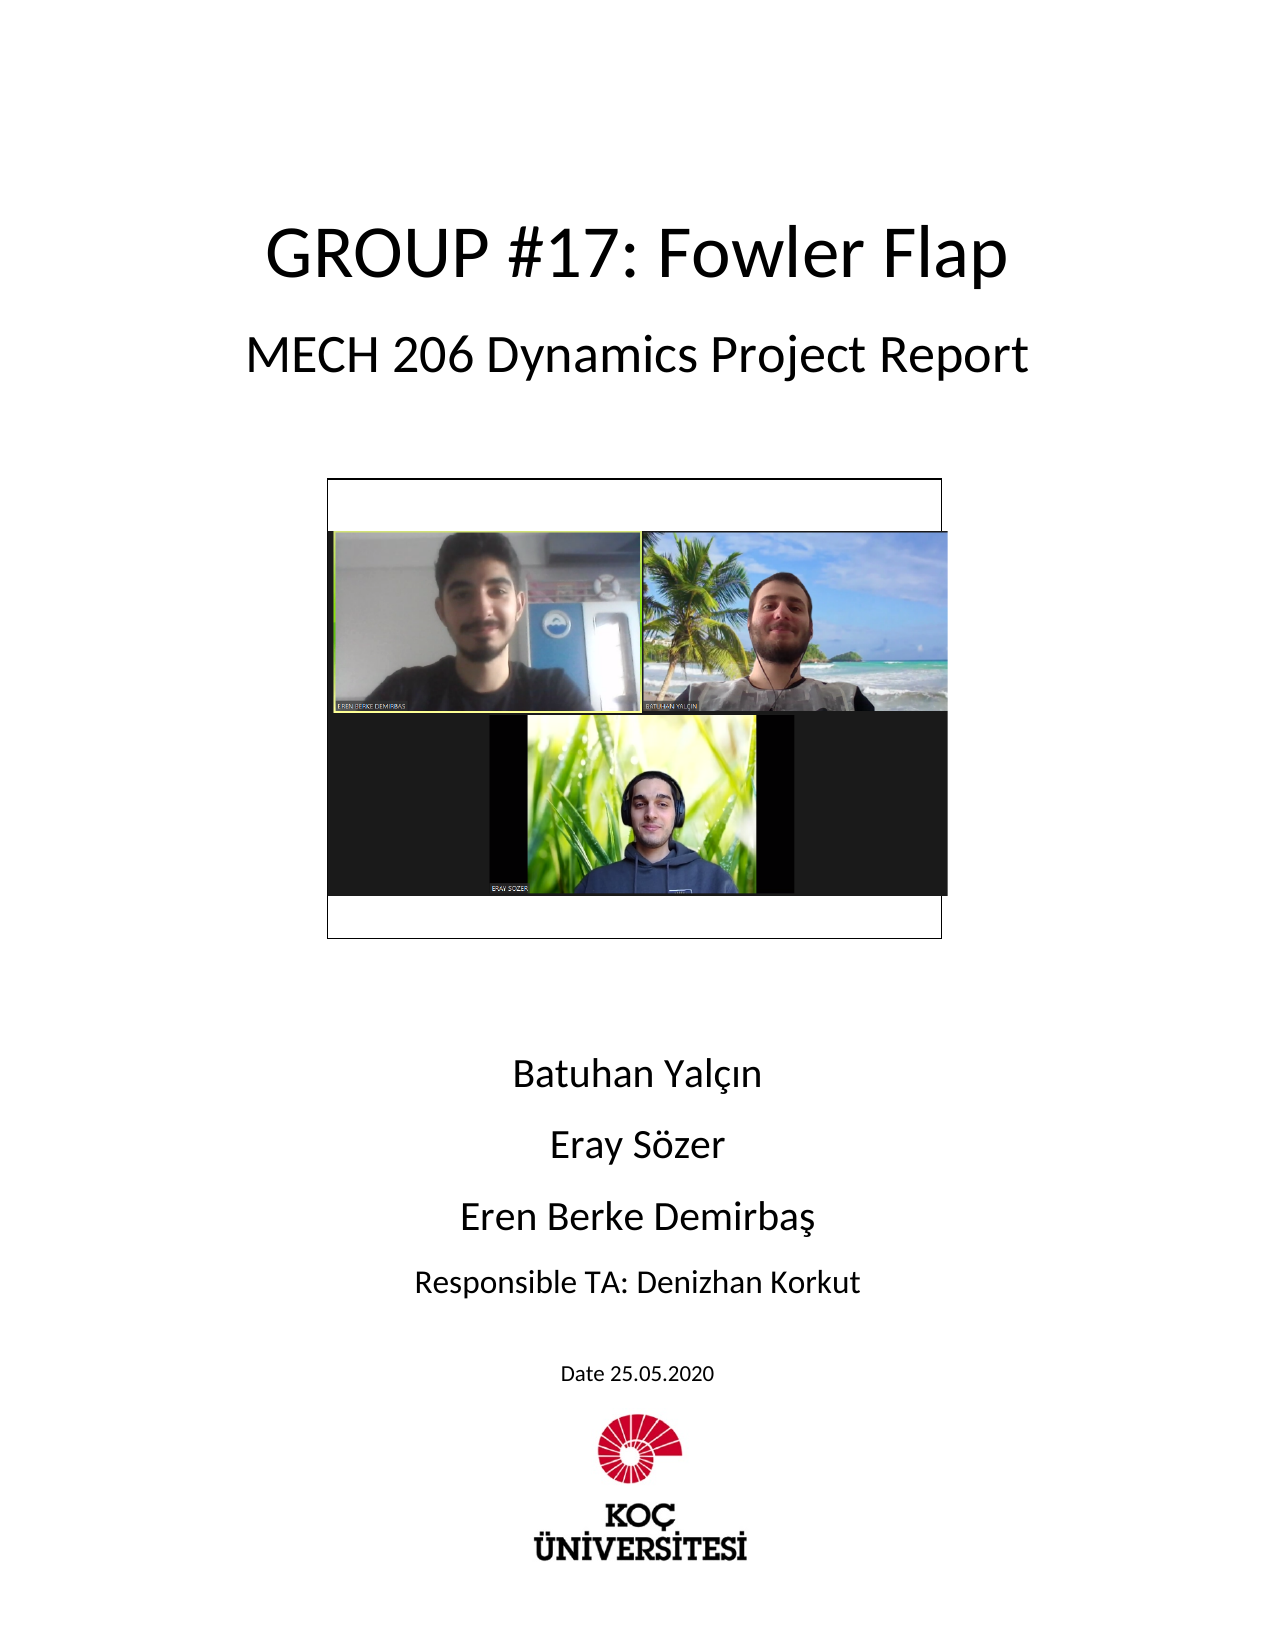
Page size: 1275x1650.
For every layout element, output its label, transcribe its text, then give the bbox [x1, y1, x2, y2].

picture [327, 531, 948, 896]
text Date 25.05.2020 [150, 1322, 1125, 1387]
picture [492, 1408, 792, 1565]
